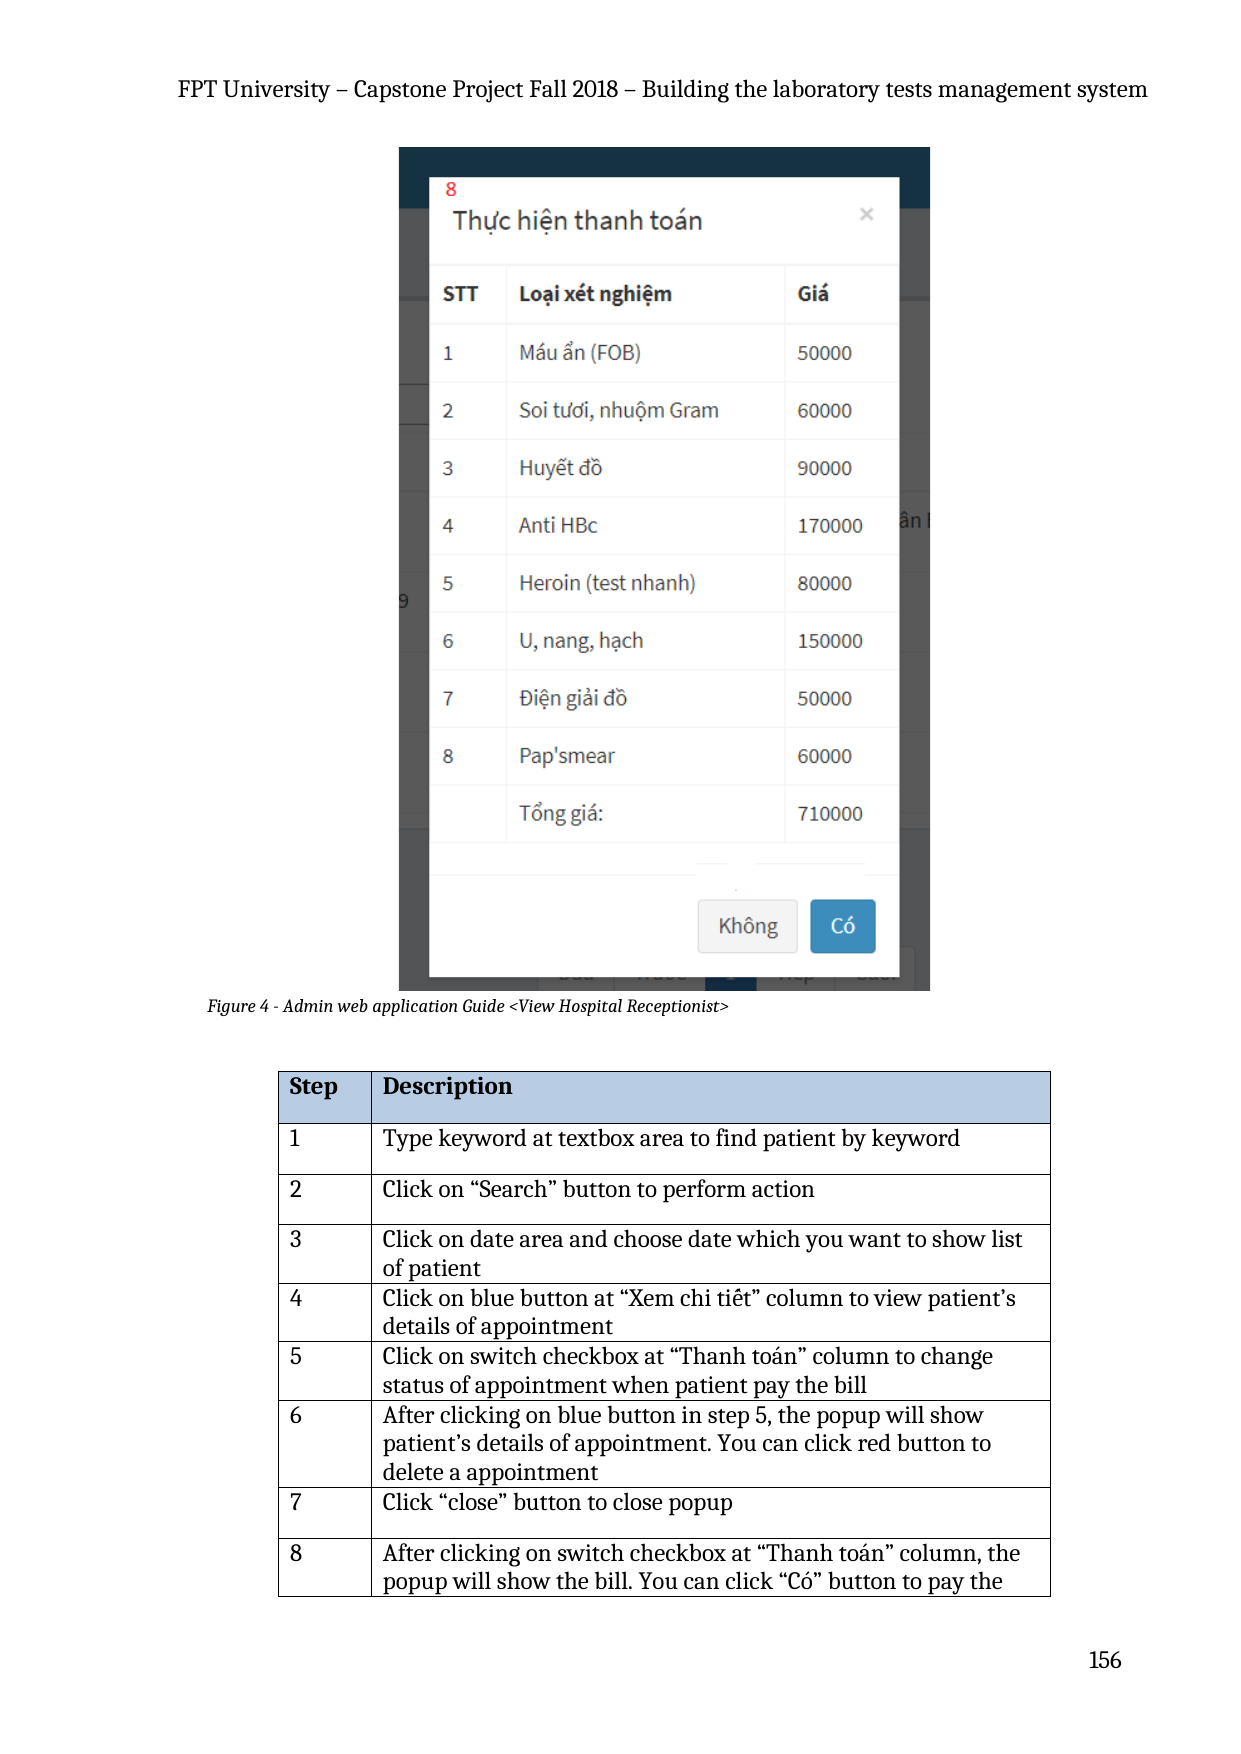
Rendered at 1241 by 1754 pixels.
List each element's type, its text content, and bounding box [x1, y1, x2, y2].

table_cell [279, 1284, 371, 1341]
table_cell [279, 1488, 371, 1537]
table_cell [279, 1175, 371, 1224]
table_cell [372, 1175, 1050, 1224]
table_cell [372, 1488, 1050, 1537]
text Figure 4 - Admin web application Guide <View Hospital Receptionist> [207, 995, 1122, 1017]
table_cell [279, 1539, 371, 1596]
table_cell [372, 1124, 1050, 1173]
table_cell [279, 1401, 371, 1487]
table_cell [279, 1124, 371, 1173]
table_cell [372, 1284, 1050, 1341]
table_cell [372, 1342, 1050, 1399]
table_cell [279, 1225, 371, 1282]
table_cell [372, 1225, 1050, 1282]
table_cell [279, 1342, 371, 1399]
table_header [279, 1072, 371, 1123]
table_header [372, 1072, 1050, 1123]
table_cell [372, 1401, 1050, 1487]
picture [398, 147, 930, 991]
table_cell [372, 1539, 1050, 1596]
